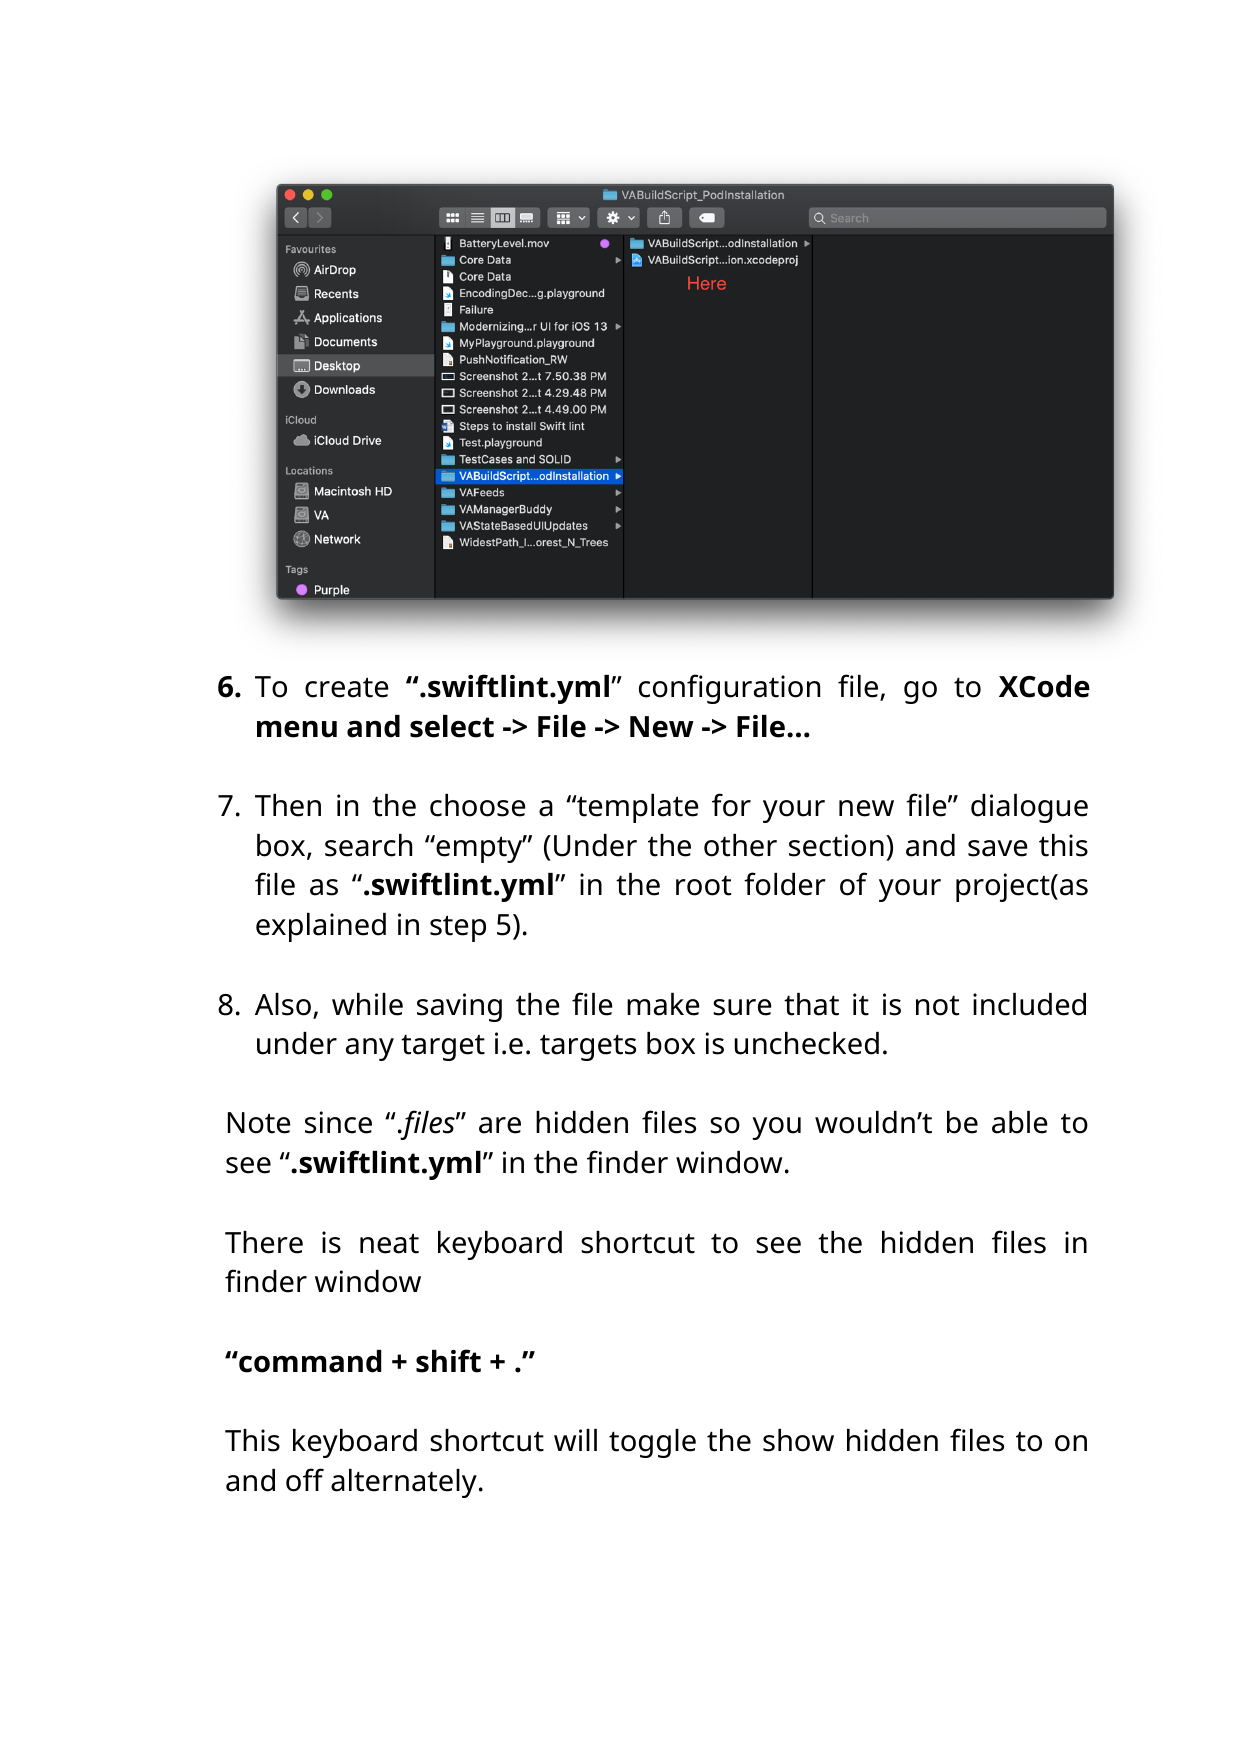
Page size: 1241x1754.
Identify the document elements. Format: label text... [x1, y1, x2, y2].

list Also, while saving the file make sure that it is not included under any target i.e. targets box is unchecked. [217, 984, 1090, 1063]
list Then in the choose a “template for your new file” dialogue box, search “empty” (Under the other section) and save this file as “.swiftlint.yml” in the root folder of your project(as explained in step 5). [217, 785, 1090, 944]
list There is neat keyboard shortcut to see the hidden files in finder window [225, 1222, 1090, 1301]
list Note since “.files” are hidden files so you wouldn’t be able to see “.swiftlint.yml” in the finder window. [225, 1103, 1090, 1182]
list This keyboard shortcut will toggle the show hidden files to on and off alternately. [225, 1420, 1090, 1500]
picture [225, 150, 1165, 667]
list “command + shift + .” [225, 1341, 1090, 1381]
list To create “.swiftlint.yml” configuration file, go to XCode menu and select -> File -> New -> File… [217, 666, 1090, 746]
